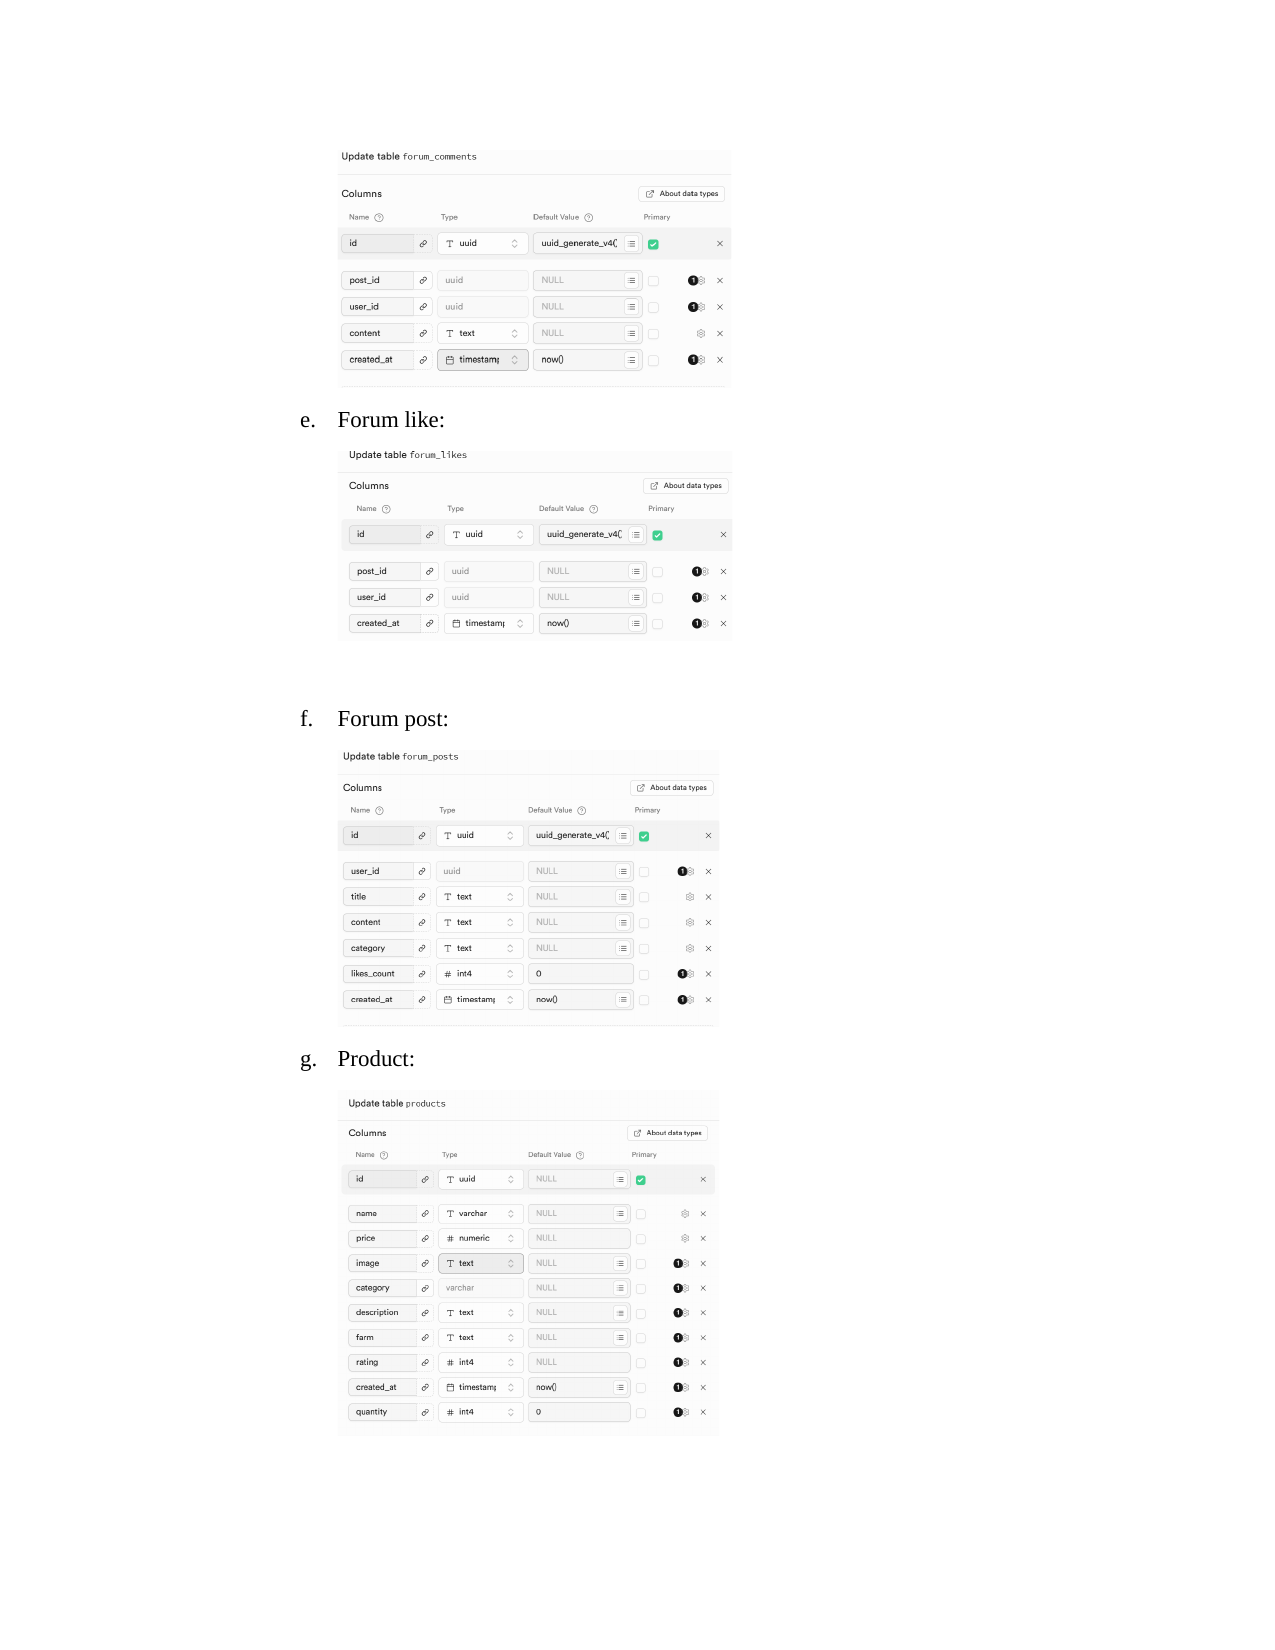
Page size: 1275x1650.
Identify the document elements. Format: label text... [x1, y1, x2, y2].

list Product: [300, 1045, 1125, 1072]
picture [337, 750, 720, 1027]
list Forum post: [300, 705, 1125, 731]
picture [337, 150, 732, 388]
picture [337, 451, 733, 641]
picture [337, 1090, 720, 1436]
list Forum like: [300, 406, 1125, 433]
